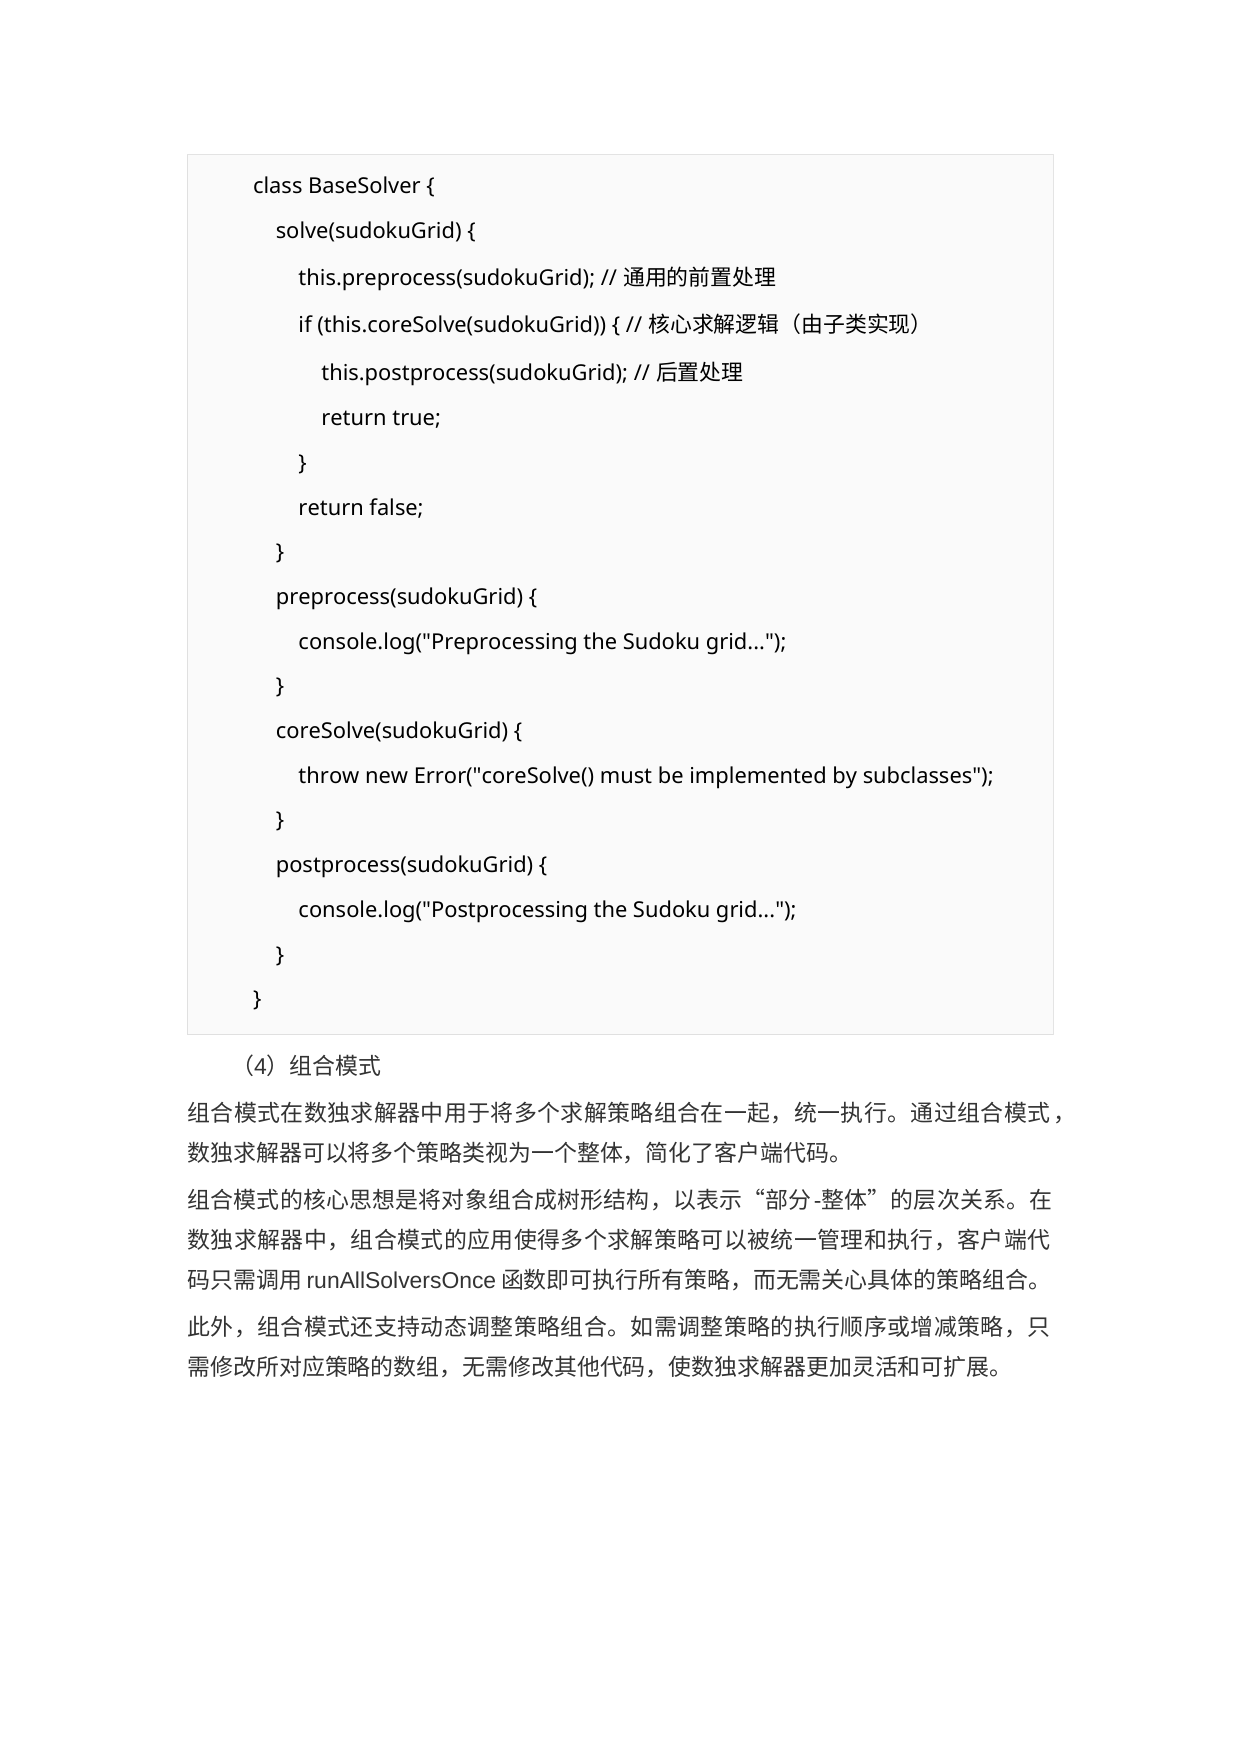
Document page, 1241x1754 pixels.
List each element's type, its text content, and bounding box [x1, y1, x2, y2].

text 组合模式的核心思想是将对象组合成树形结构，以表示“部分-整体”的层次关系。在数独求解器中，组合模式的应用使得多个求解策略可以被统一管理和执行，客户端代码只需调用runAllSolversOnce函数即可执行所有策略，而无需关心具体的策略组合。 [187, 1178, 1053, 1299]
text （4）组合模式 [187, 1044, 1053, 1085]
text 组合模式在数独求解器中用于将多个求解策略组合在一起，统一执行。通过组合模式，数独求解器可以将多个策略类视为一个整体，简化了客户端代码。 [187, 1091, 1053, 1172]
text 此外，组合模式还支持动态调整策略组合。如需调整策略的执行顺序或增减策略，只需修改所对应策略的数组，无需修改其他代码，使数独求解器更加灵活和可扩展。 [187, 1305, 1053, 1386]
